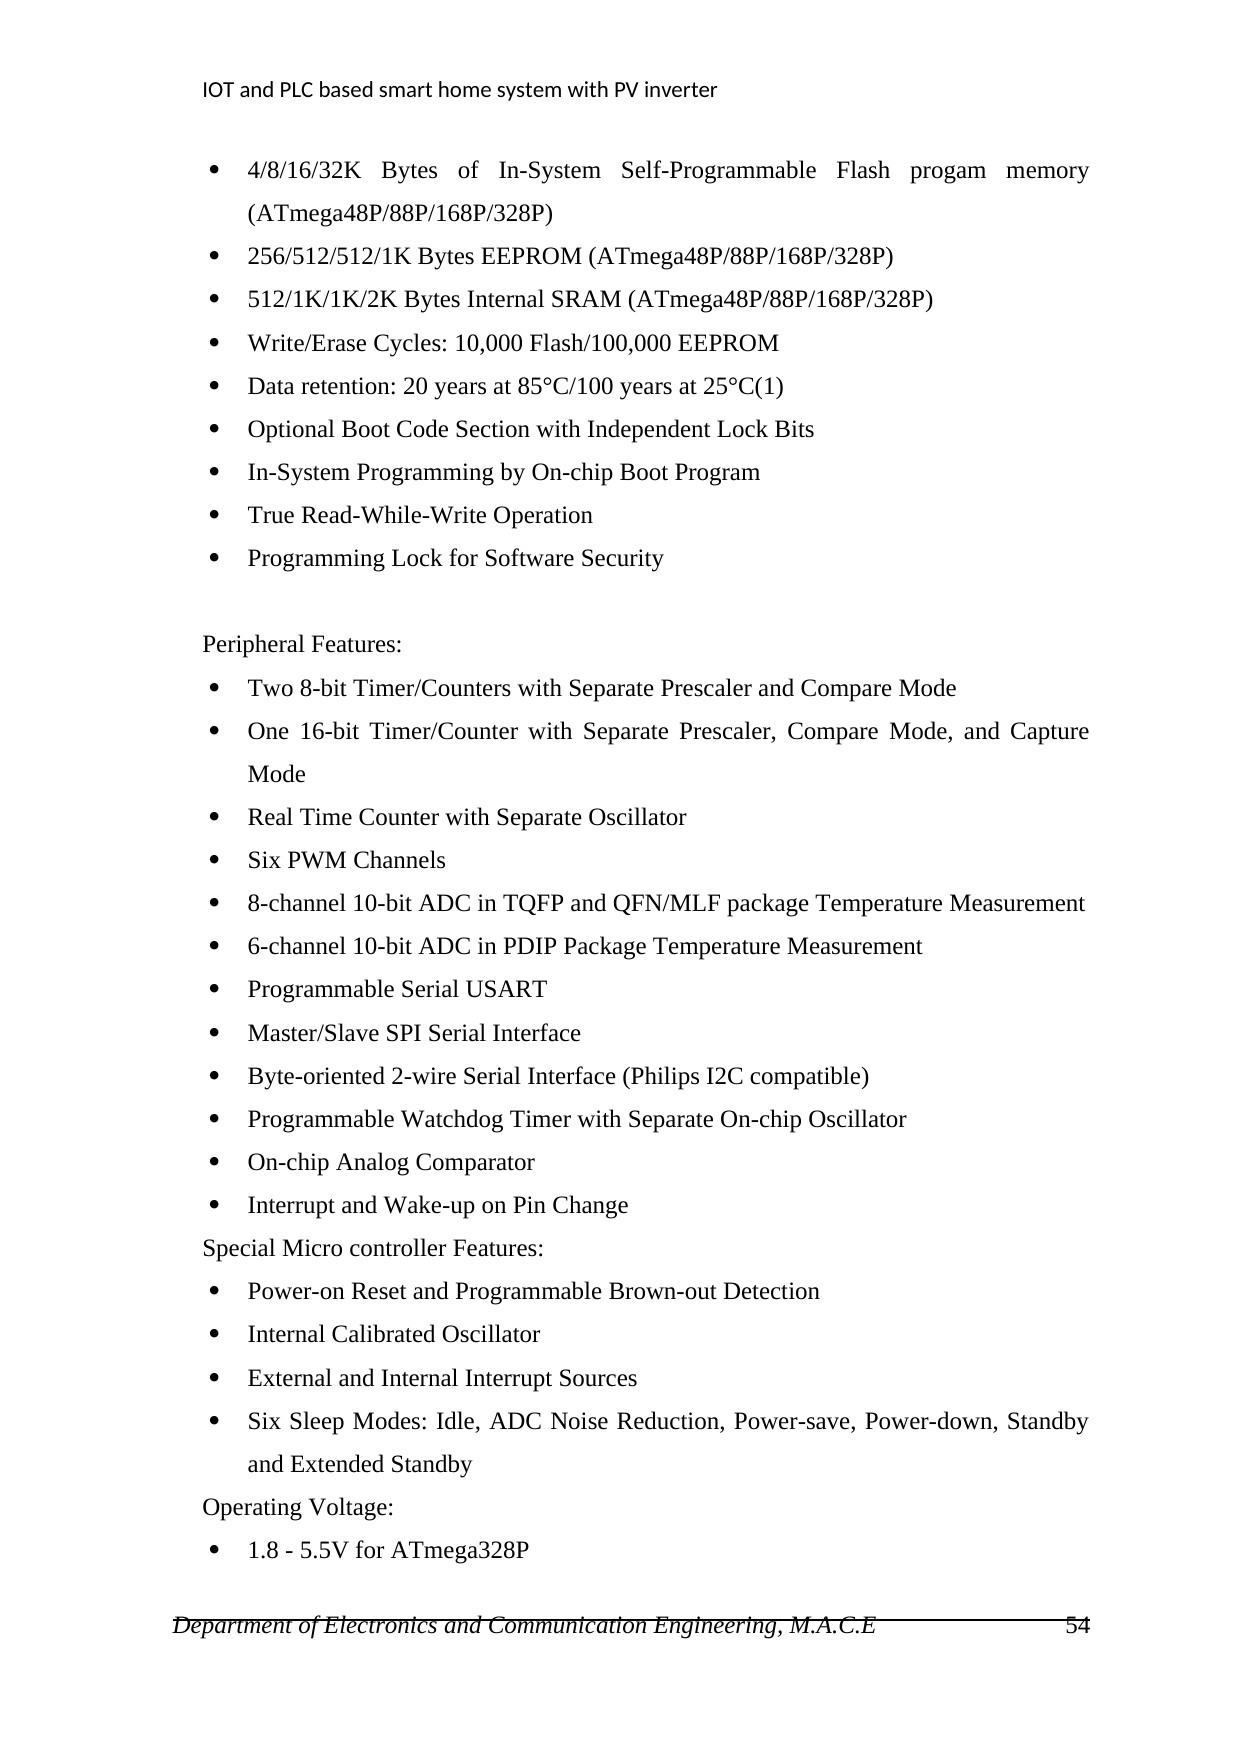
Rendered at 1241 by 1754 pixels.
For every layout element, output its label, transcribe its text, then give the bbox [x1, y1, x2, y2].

list 1.8 - 5.5V for ATmega328P [210, 1535, 1090, 1564]
list Data retention: 20 years at 85°C/100 years at 25°C(1) [210, 371, 1090, 399]
list On-chip Analog Comparator [210, 1147, 1090, 1176]
list One 16-bit Timer/Counter with Separate Prescaler, Compare Mode, and Capture Mode [210, 716, 1090, 788]
list Six PWM Channels [210, 845, 1090, 874]
list In-System Programming by On-chip Boot Program [210, 457, 1090, 486]
list 256/512/512/1K Bytes EEPROM (ATmega48P/88P/168P/328P) [210, 241, 1090, 270]
list 8-channel 10-bit ADC in TQFP and QFN/MLF package Temperature Measurement [210, 888, 1090, 917]
list Optional Boot Code Section with Independent Lock Bits [210, 414, 1090, 443]
list Master/Slave SPI Serial Interface [210, 1018, 1090, 1046]
list True Read-While-Write Operation [210, 500, 1090, 529]
list 4/8/16/32K Bytes of In-System Self-Programmable Flash progam memory (ATmega48P/88P/168P/328P) [210, 155, 1090, 227]
list Interrupt and Wake-up on Pin Change [210, 1190, 1090, 1219]
list Internal Calibrated Oscillator [210, 1319, 1090, 1348]
list Programmable Watchdog Timer with Separate On-chip Oscillator [210, 1104, 1090, 1133]
list Write/Erase Cycles: 10,000 Flash/100,000 EEPROM [210, 328, 1090, 356]
list External and Internal Interrupt Sources [210, 1363, 1090, 1391]
list Six Sleep Modes: Idle, ADC Noise Reduction, Power-save, Power-down, Standby and Extended Standby [210, 1406, 1090, 1478]
text Operating Voltage: [172, 1492, 1090, 1521]
list Two 8-bit Timer/Counters with Separate Prescaler and Compare Mode [210, 673, 1090, 701]
list Programming Lock for Software Security [210, 543, 1090, 572]
list Programmable Serial USART [210, 974, 1090, 1003]
list Real Time Counter with Separate Oscillator [210, 802, 1090, 831]
list 6-channel 10-bit ADC in PDIP Package Temperature Measurement [210, 931, 1090, 960]
text Peripheral Features: [172, 629, 1090, 658]
list 512/1K/1K/2K Bytes Internal SRAM (ATmega48P/88P/168P/328P) [210, 284, 1090, 313]
list Power-on Reset and Programmable Brown-out Detection [210, 1276, 1090, 1305]
list Byte-oriented 2-wire Serial Interface (Philips I2C compatible) [210, 1061, 1090, 1089]
text Special Micro controller Features: [172, 1233, 1090, 1262]
